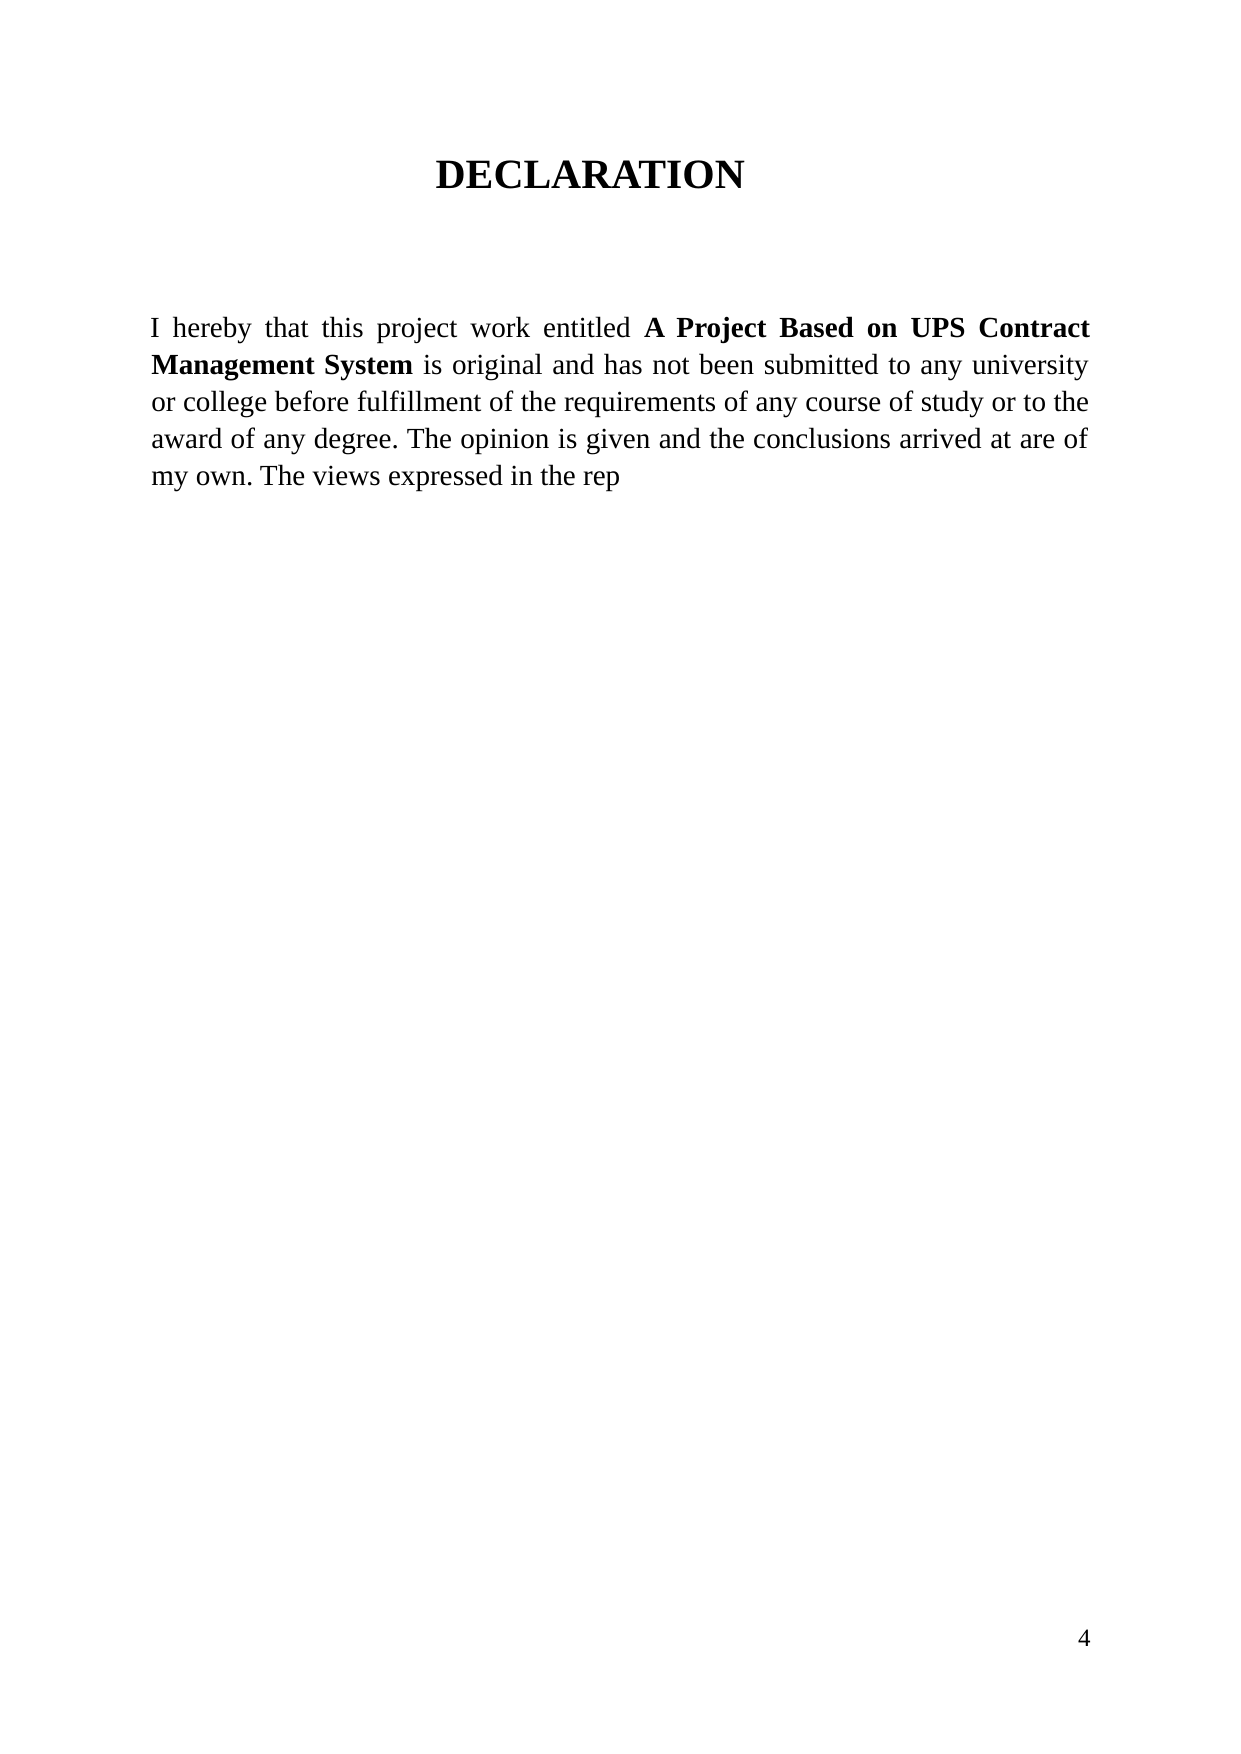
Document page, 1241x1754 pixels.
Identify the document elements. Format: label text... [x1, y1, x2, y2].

subtitle DECLARATION [150, 150, 1090, 198]
text I hereby that this project work entitled A Project Based on UPS Contract Management System is original and has not been submitted to any university or college before fulfillment of the requirements of any course of study or to the award of any degree. The opinion is given and the conclusions arrived at are of my own. The views expressed in the rep [150, 311, 1090, 492]
